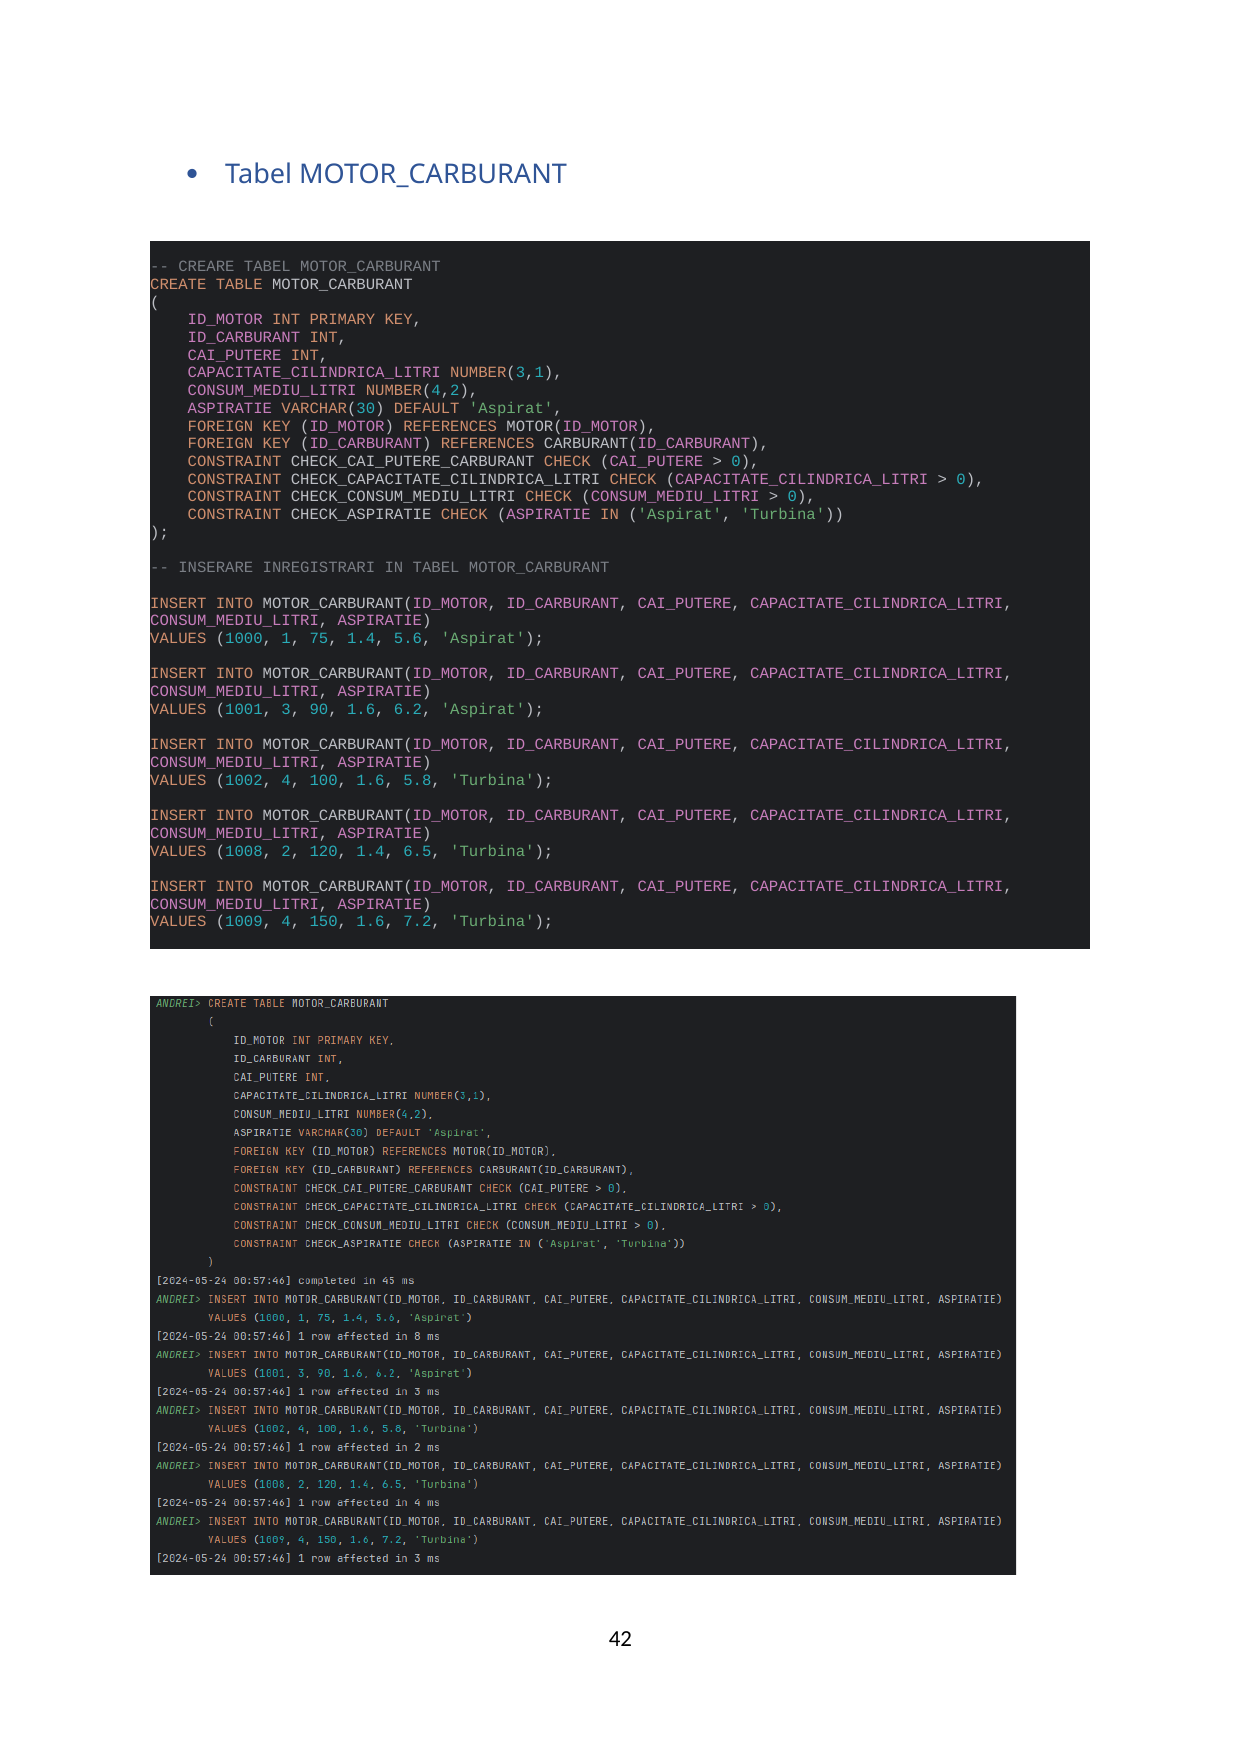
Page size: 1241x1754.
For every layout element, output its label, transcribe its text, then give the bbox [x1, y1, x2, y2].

text CREATE TABLE MOTOR_CARBURANT ( ID_MOTOR INT PRIMARY KEY, ID_CARBURANT INT, CAI_PUTERE INT, CAPACITATE_CILINDRICA_LITRI NUMBER(3,1), CONSUM_MEDIU_LITRI NUMBER(4,2), ASPIRATIE VARCHAR(30) DEFAULT 'Aspirat', FOREIGN KEY (ID_MOTOR) REFERENCES MOTOR(ID_MOTOR), FOREIGN KEY (ID_CARBURANT) REFERENCES CARBURANT(ID_CARBURANT), CONSTRAINT CHECK_CAI_PUTERE_CARBURANT CHECK (CAI_PUTERE > 0), CONSTRAINT CHECK_CAPACITATE_CILINDRICA_LITRI CHECK (CAPACITATE_CILINDRICA_LITRI > 0), CONSTRAINT CHECK_CONSUM_MEDIU_LITRI CHECK (CONSUM_MEDIU_LITRI > 0), CONSTRAINT CHECK_ASPIRATIE CHECK (ASPIRATIE IN ('Aspirat', 'Turbina')) ); -- INSERARE INREGISTRARI IN TABEL MOTOR_CARBURANT INSERT INTO MOTOR_CARBURANT(ID_MOTOR, ID_CARBURANT, CAI_PUTERE, CAPACITATE_CILINDRICA_LITRI, CONSUM_MEDIU_LITRI, ASPIRATIE) VALUES (1000, 1, 75, 1.4, 5.6, 'Aspirat'); INSERT INTO MOTOR_CARBURANT(ID_MOTOR, ID_CARBURANT, CAI_PUTERE, CAPACITATE_CILINDRICA_LITRI, CONSUM_MEDIU_LITRI, ASPIRATIE) VALUES (1001, 3, 90, 1.6, 6.2, 'Aspirat'); INSERT INTO MOTOR_CARBURANT(ID_MOTOR, ID_CARBURANT, CAI_PUTERE, CAPACITATE_CILINDRICA_LITRI, CONSUM_MEDIU_LITRI, ASPIRATIE) VALUES (1002, 4, 100, 1.6, 5.8, 'Turbina'); INSERT INTO MOTOR_CARBURANT(ID_MOTOR, ID_CARBURANT, CAI_PUTERE, CAPACITATE_CILINDRICA_LITRI, CONSUM_MEDIU_LITRI, ASPIRATIE) VALUES (1008, 2, 120, 1.4, 6.5, 'Turbina'); INSERT INTO MOTOR_CARBURANT(ID_MOTOR, ID_CARBURANT, CAI_PUTERE, CAPACITATE_CILINDRICA_LITRI, CONSUM_MEDIU_LITRI, ASPIRATIE) VALUES (1009, 4, 150, 1.6, 7.2, 'Turbina'); [150, 276, 1090, 931]
text -- CREARE TABEL MOTOR_CARBURANT [150, 258, 1090, 276]
subtitle Tabel MOTOR_CARBURANT [187, 154, 1090, 191]
picture [150, 996, 1017, 1575]
